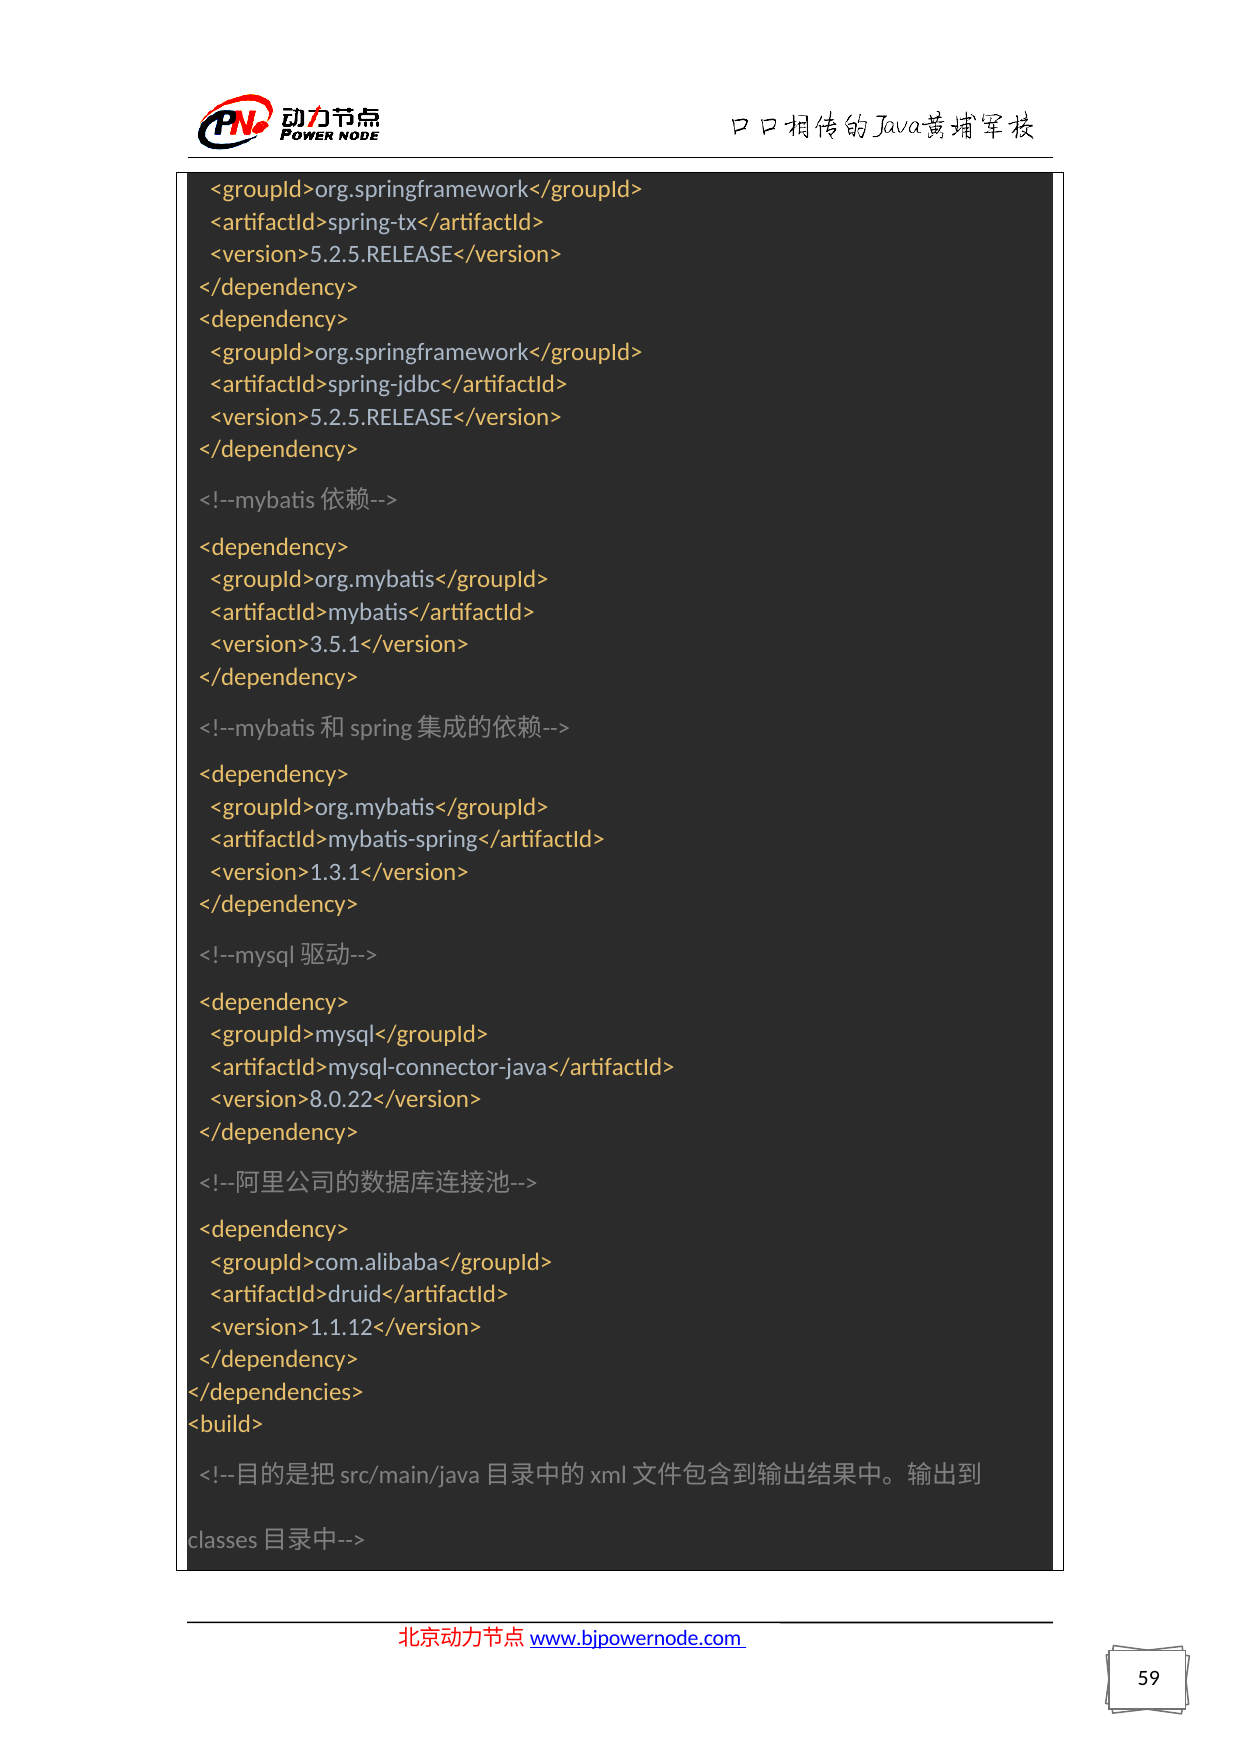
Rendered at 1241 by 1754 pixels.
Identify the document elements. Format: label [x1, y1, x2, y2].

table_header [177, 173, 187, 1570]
picture [187, 88, 1053, 155]
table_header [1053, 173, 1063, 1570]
